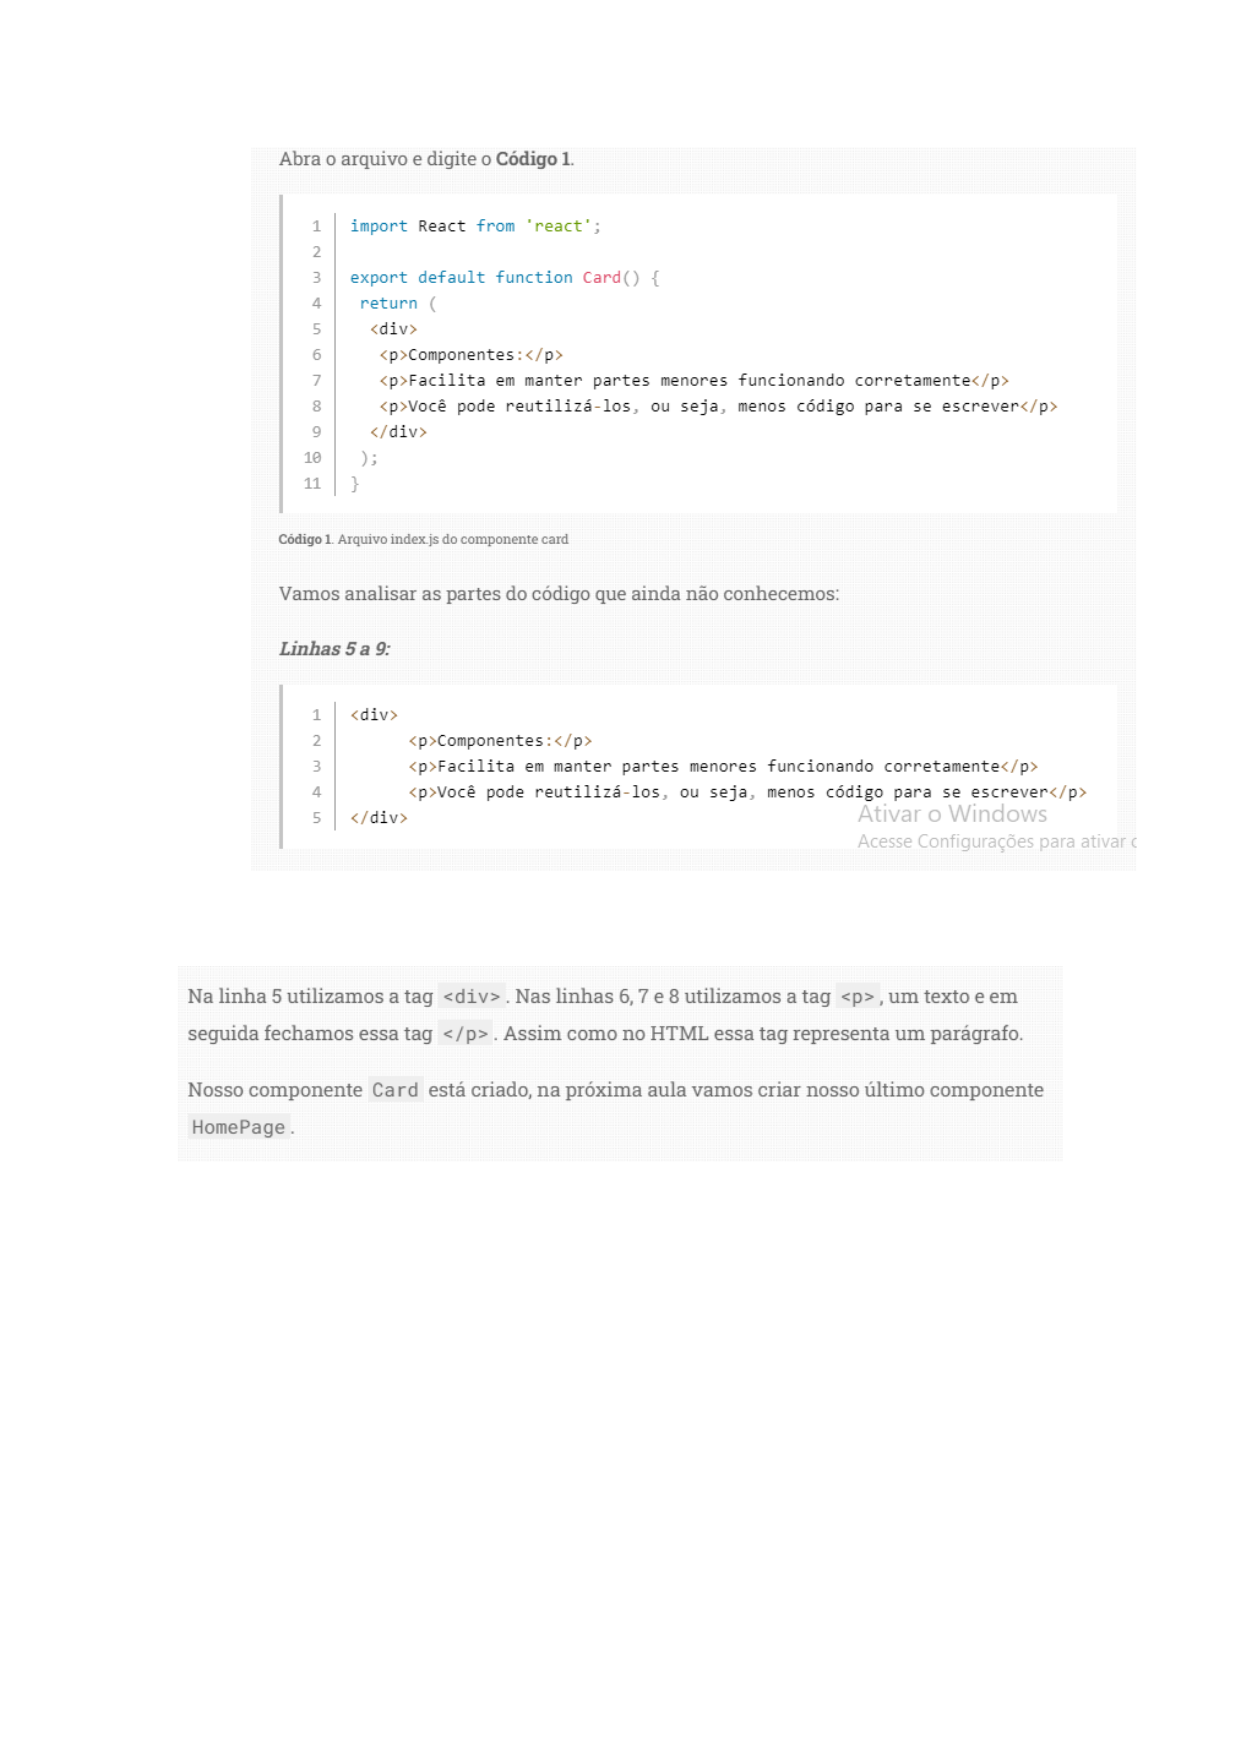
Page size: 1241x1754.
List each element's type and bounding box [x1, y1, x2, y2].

picture [251, 147, 1137, 871]
picture [177, 966, 1063, 1162]
